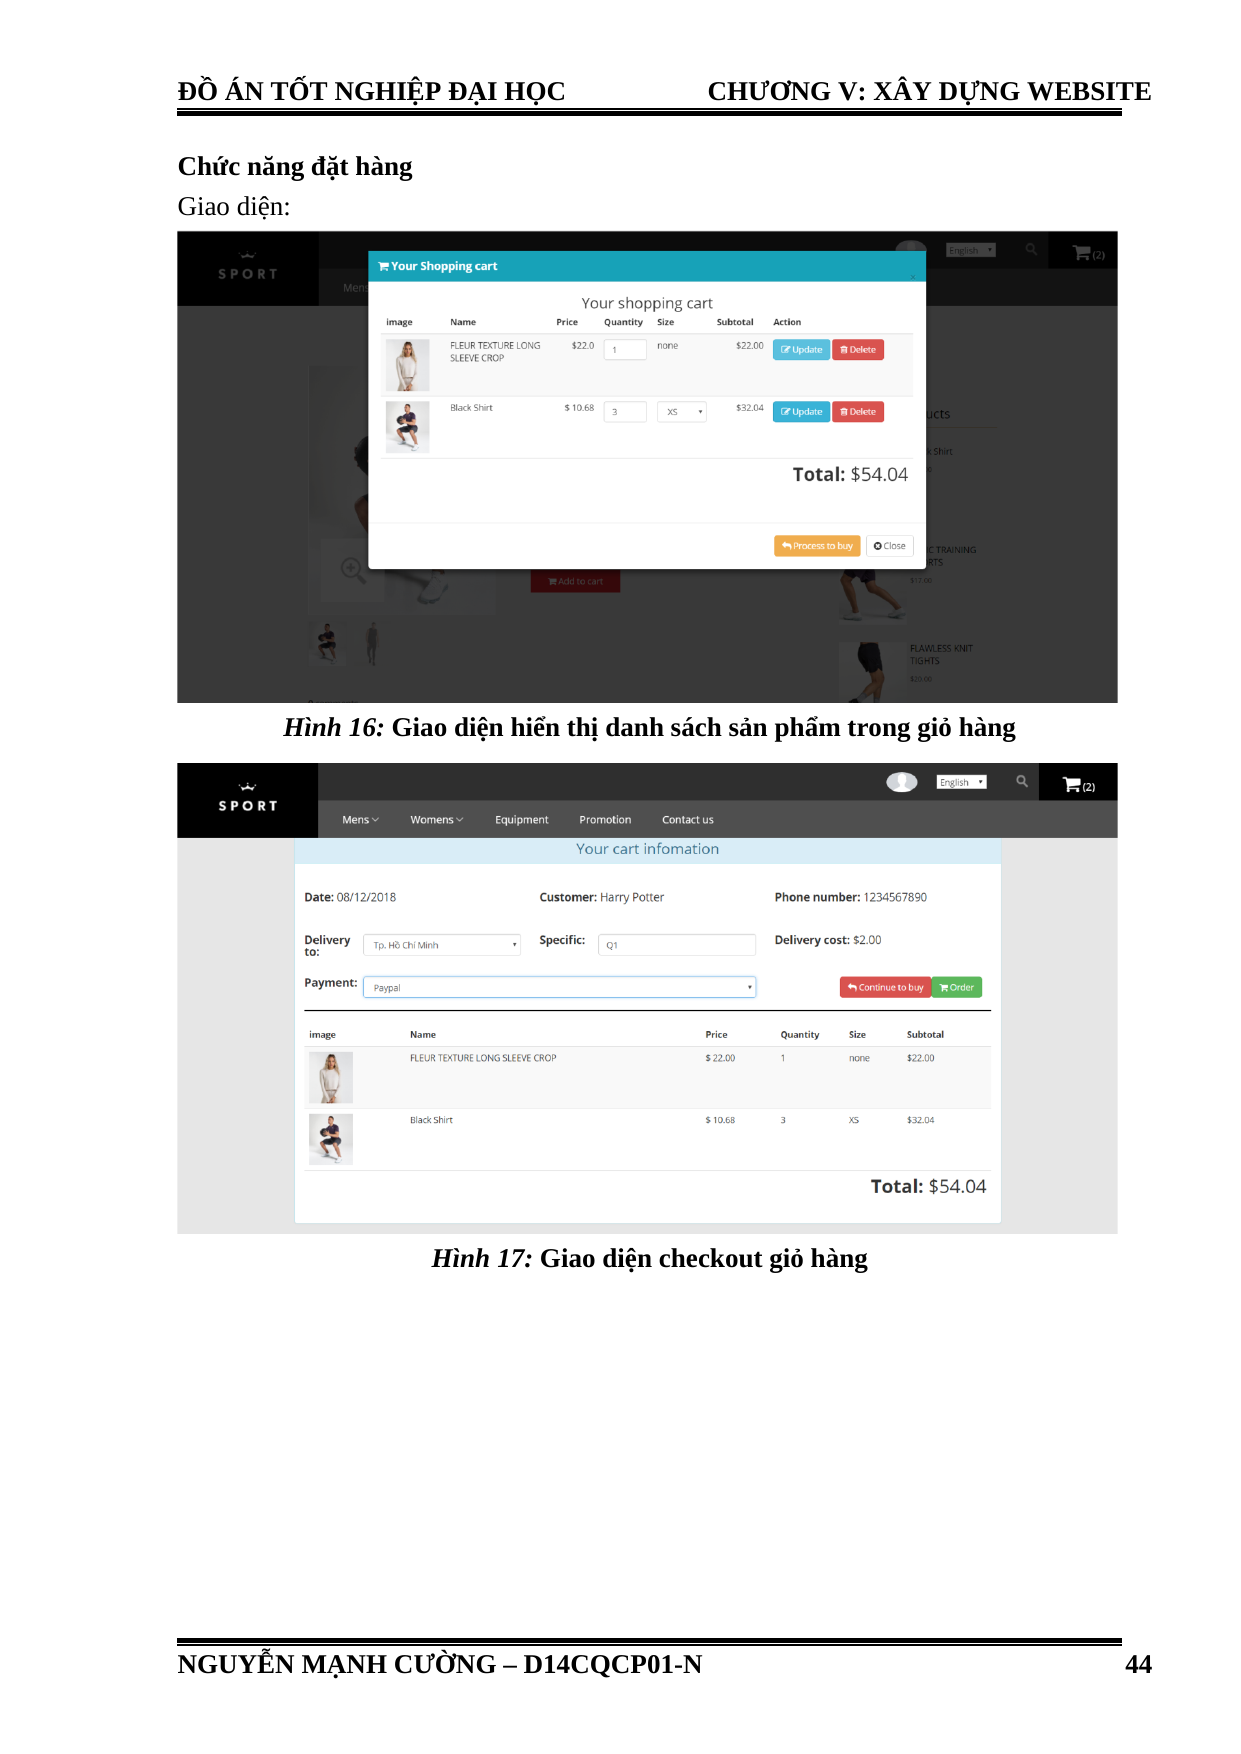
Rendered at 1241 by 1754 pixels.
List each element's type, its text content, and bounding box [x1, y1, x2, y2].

text Hình : Giao diện hiển thị danh sách sản phẩm trong giỏ hàng [177, 711, 1122, 742]
text Giao diện: [177, 190, 1122, 222]
text Hình : Giao diện checkout giỏ hàng [177, 1242, 1122, 1273]
picture [177, 230, 1118, 703]
picture [177, 763, 1118, 1234]
text Chức năng đặt hàng [177, 150, 1122, 181]
